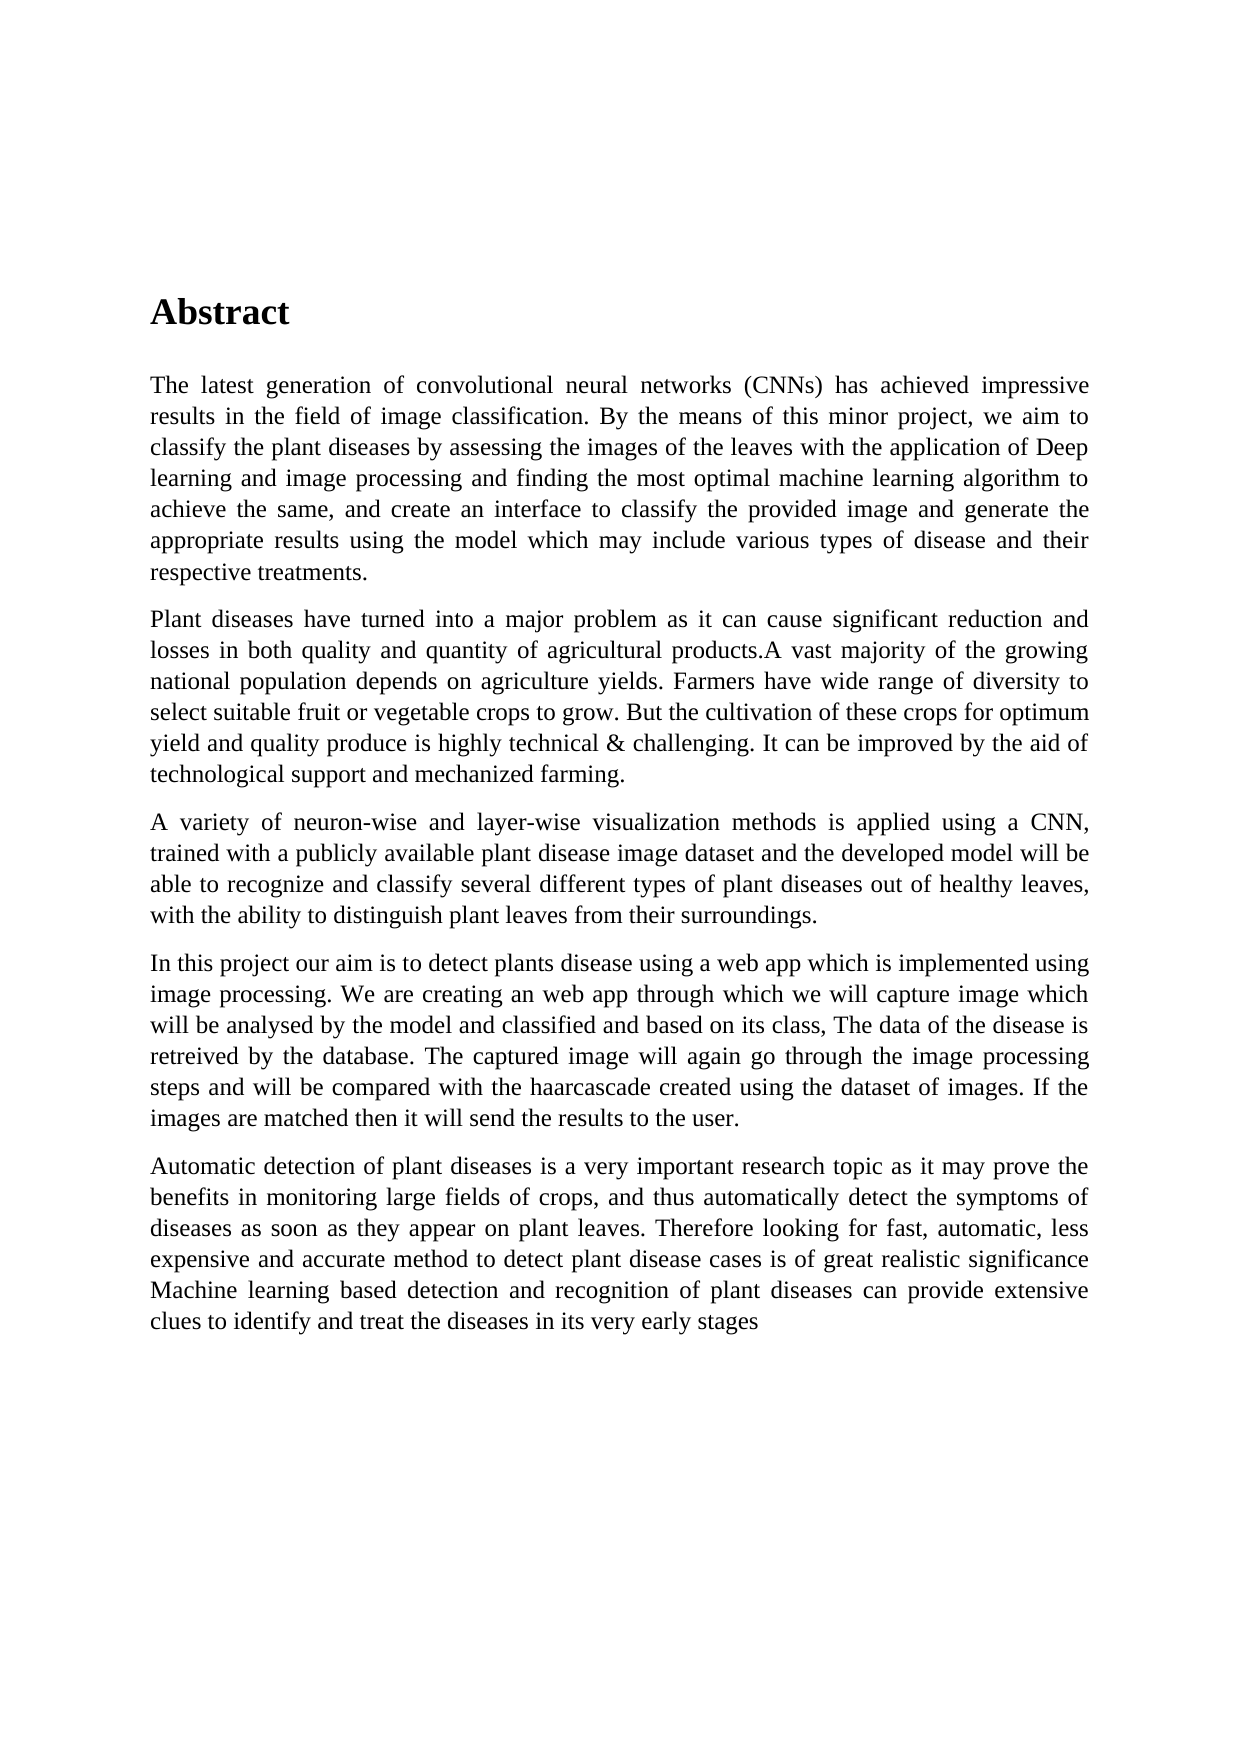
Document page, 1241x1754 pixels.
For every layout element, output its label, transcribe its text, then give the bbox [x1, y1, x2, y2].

text Plant diseases have turned into a major problem as it can cause significant reduction and losses in both quality and quantity of agricultural products.A vast majority of the growing national population depends on agriculture yields. Farmers have wide range of diversity to select suitable fruit or vegetable crops to grow. But the cultivation of these crops for optimum yield and quality produce is highly technical & challenging. It can be improved by the aid of technological support and mechanized farming. [150, 604, 1090, 788]
text In this project our aim is to detect plants disease using a web app which is implemented using image processing. We are creating an web app through which we will capture image which will be analysed by the model and classified and based on its class, The data of the disease is retreived by the database. The captured image will again go through the image processing steps and will be compared with the haarcascade created using the dataset of images. If the images are matched then it will send the results to the user. [150, 948, 1090, 1132]
text The latest generation of convolutional neural networks (CNNs) has achieved impressive results in the field of image classification. By the means of this minor project, we aim to classify the plant diseases by assessing the images of the leaves with the application of Deep learning and image processing and finding the most optimal machine learning algorithm to achieve the same, and create an interface to classify the provided image and generate the appropriate results using the model which may include various types of disease and their respective treatments. [150, 370, 1090, 585]
text Abstract [150, 290, 1090, 333]
text A variety of neuron-wise and layer-wise visualization methods is applied using a CNN, trained with a publicly available plant disease image dataset and the developed model will be able to recognize and classify several different types of plant diseases out of healthy leaves, with the ability to distinguish plant leaves from their surroundings. [150, 807, 1090, 929]
text Automatic detection of plant diseases is a very important research topic as it may prove the benefits in monitoring large fields of crops, and thus automatically detect the symptoms of diseases as soon as they appear on plant leaves. Therefore looking for fast, automatic, less expensive and accurate method to detect plant disease cases is of great realistic significance Machine learning based detection and recognition of plant diseases can provide extensive clues to identify and treat the diseases in its very early stages [150, 1151, 1090, 1335]
